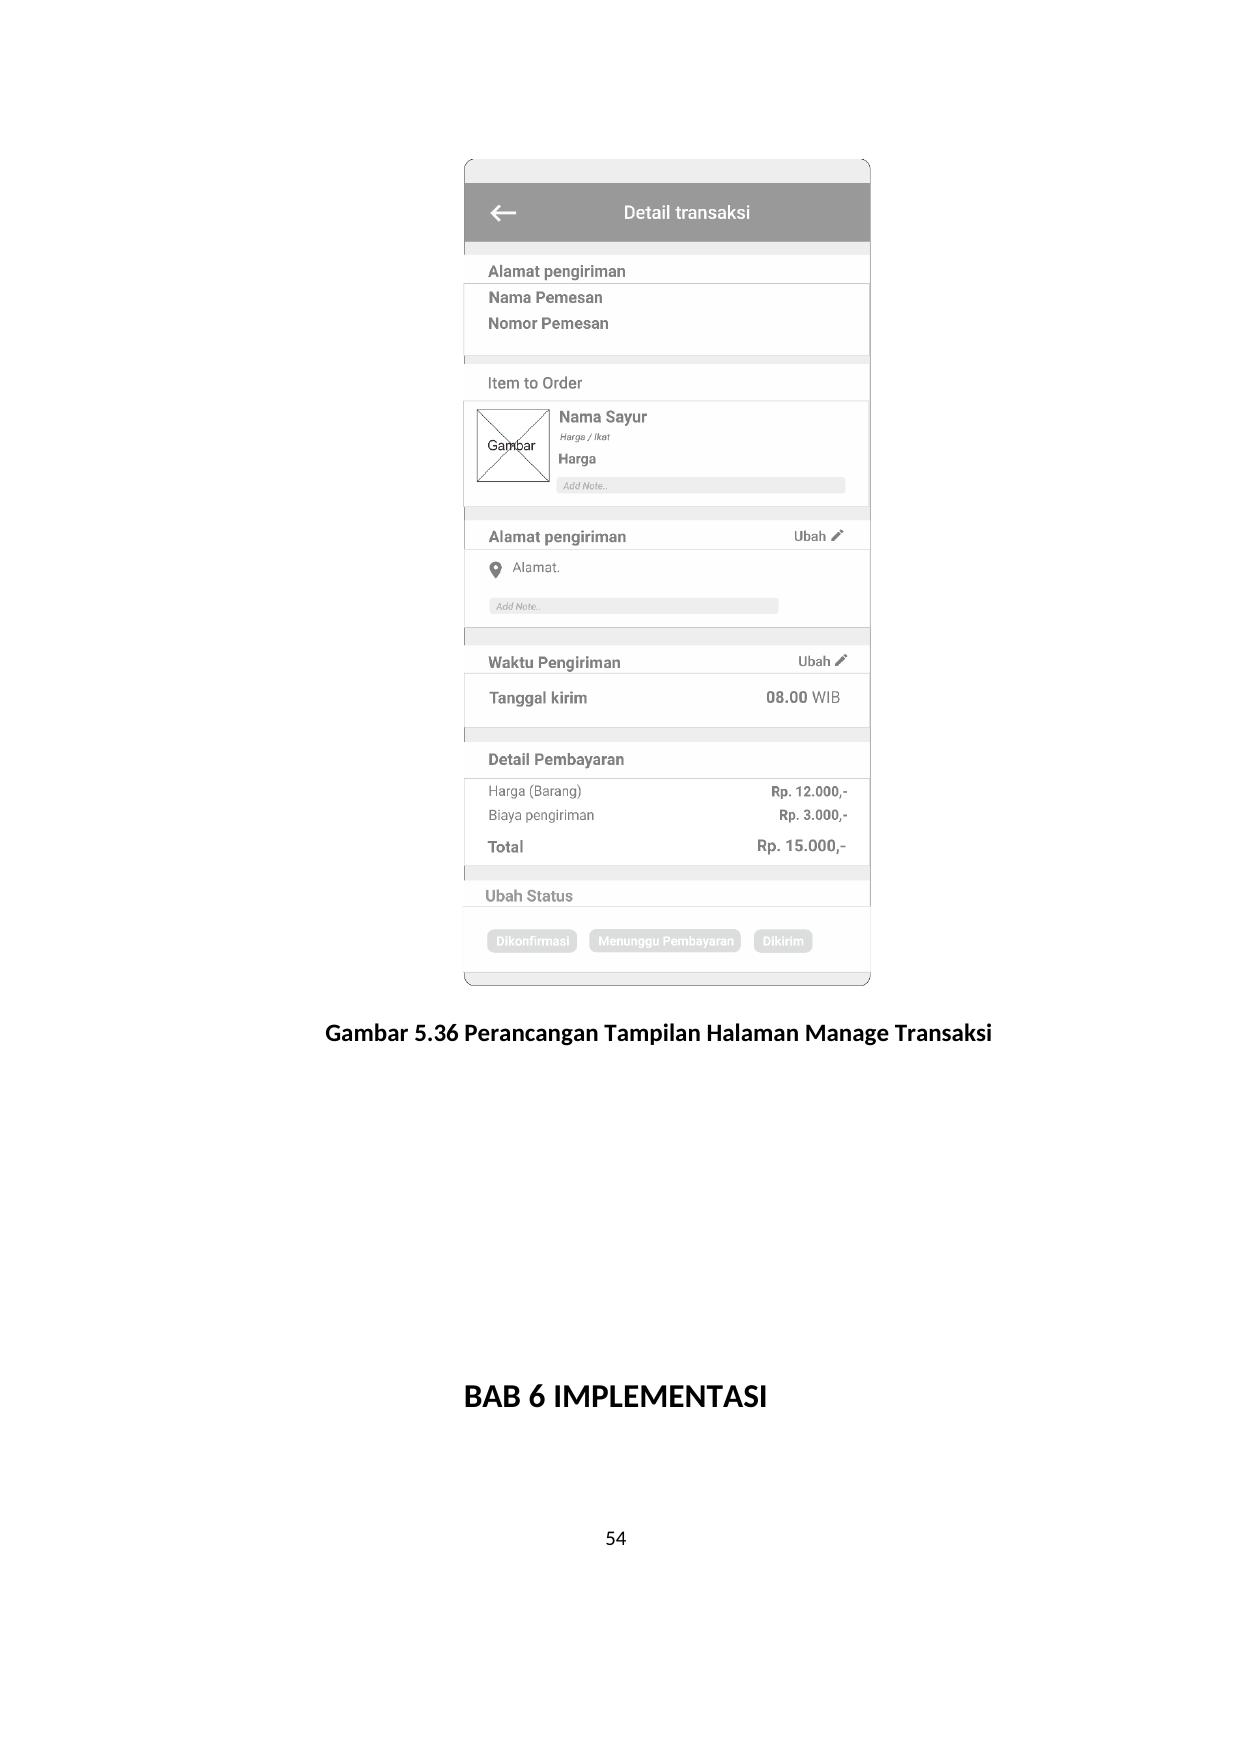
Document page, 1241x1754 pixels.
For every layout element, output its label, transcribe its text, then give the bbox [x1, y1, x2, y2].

text IMPLEMENTASI [141, 1375, 1090, 1415]
picture [462, 159, 871, 986]
subtitle Gambar 5.36 Perancangan Tampilan Halaman Manage Transaksi [226, 1017, 1092, 1047]
